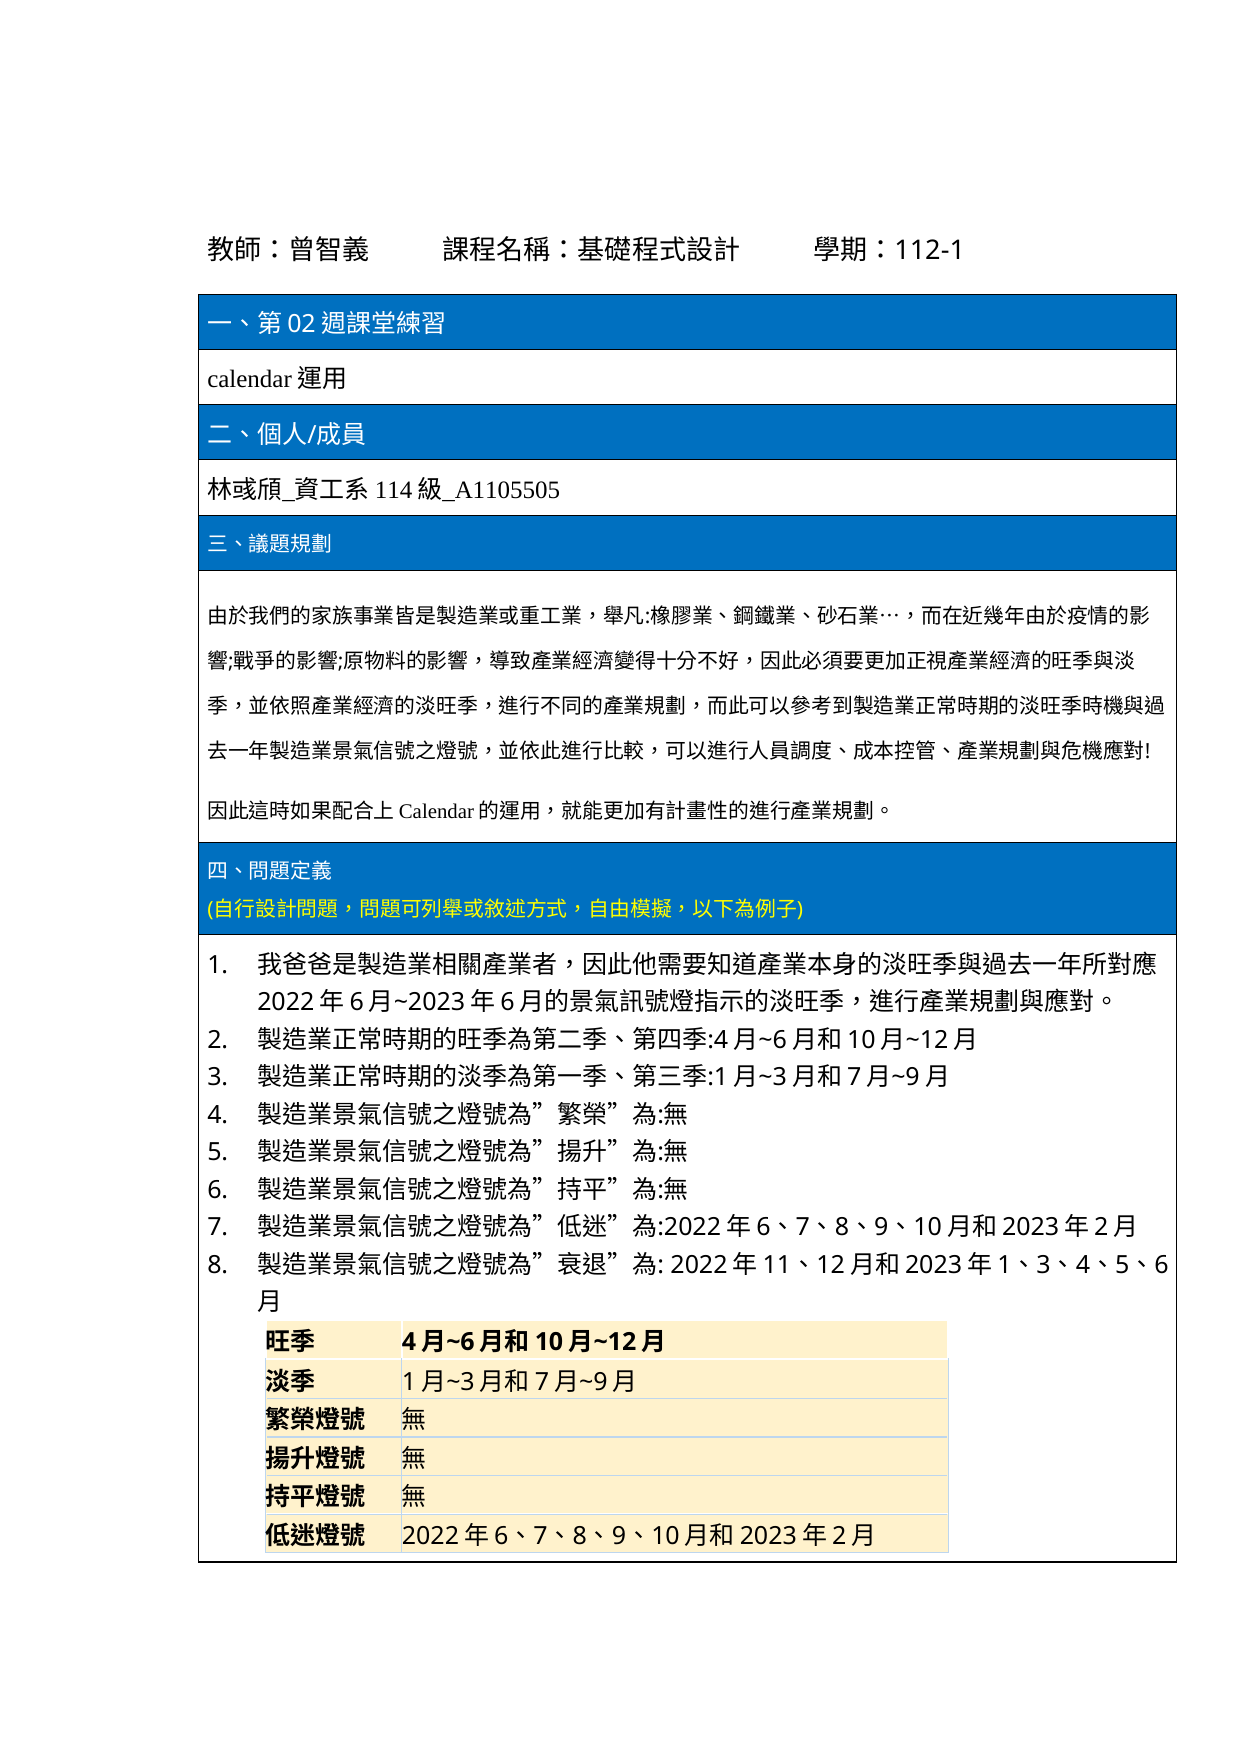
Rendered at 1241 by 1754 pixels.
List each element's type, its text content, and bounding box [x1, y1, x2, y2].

table_cell 由於我們的家族事業皆是製造業或重工業，舉凡:橡膠業、鋼鐵業、砂石業…，而在近幾年由於疫情的影響;戰爭的影響;原物料的影響，導致產業經濟變得十分不好，因此必須要更加正視產業經濟的旺季與淡季，並依照產業經濟的淡旺季，進行不同的產業規劃，而此可以參考到製造業正常時期的淡旺季時機與過去一年製造業景氣信號之燈號，並依此進行比較，可以進行人員調度、成本控管、產業規劃與危機應對! 因此這時如果配合上Calendar的運用，就能更加有計畫性的進行產業規劃。 [199, 571, 1176, 842]
table_header 教師：曾智義 課程名稱：基礎程式設計 學期：112-1 [199, 202, 1177, 294]
table_cell 林彧頎_資工系114級_A1105505 [199, 460, 1176, 514]
table_cell 四、問題定義 (自行設計問題，問題可列舉或敘述方式，自由模擬，以下為例子) [199, 843, 1176, 934]
table_cell 三、議題規劃 [199, 516, 1176, 570]
table_cell 一、第02週課堂練習 [199, 295, 1176, 349]
table_cell 二、個人/成員 [199, 405, 1176, 459]
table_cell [199, 935, 1176, 1561]
table_cell calendar運用 [199, 350, 1176, 404]
